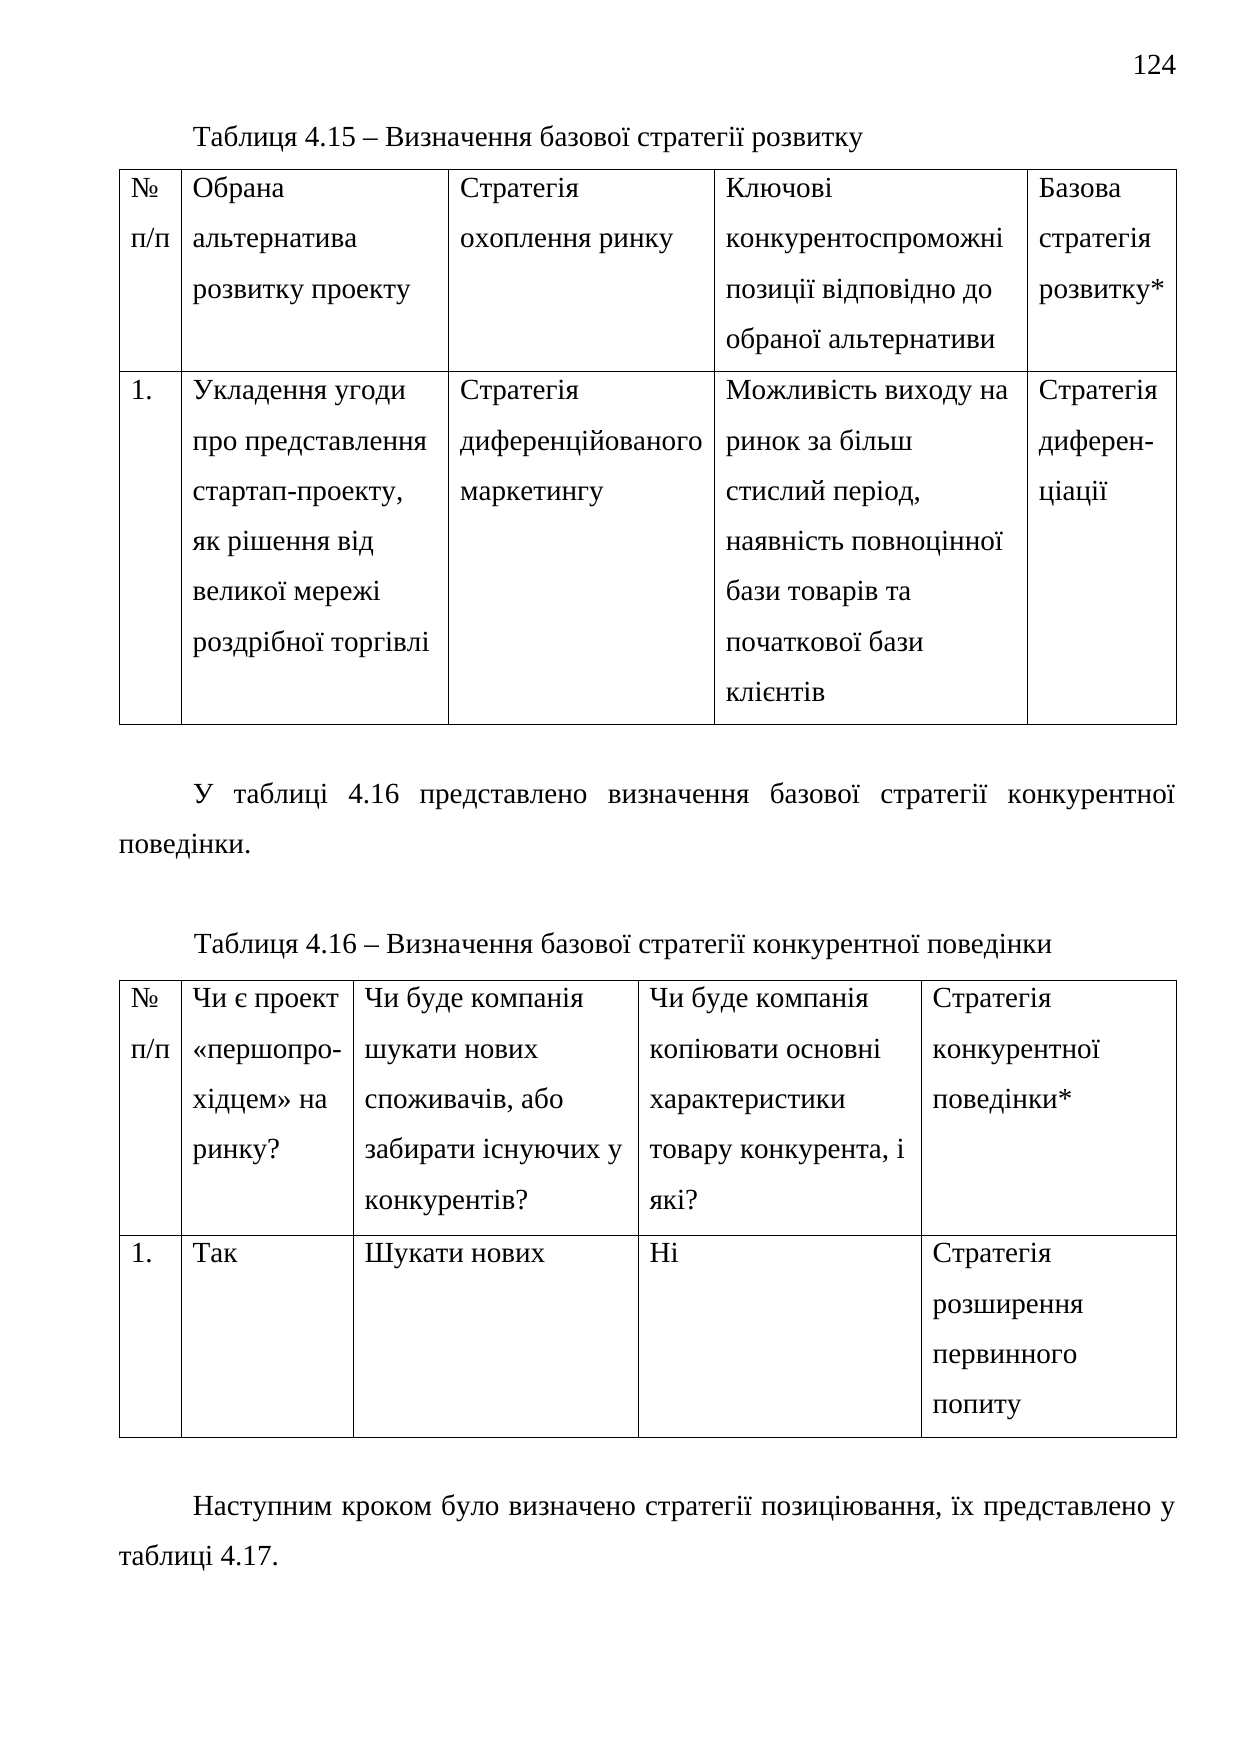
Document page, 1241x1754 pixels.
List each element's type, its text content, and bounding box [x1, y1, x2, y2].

table_header Базова стратегія розвитку* [1028, 170, 1176, 371]
text Таблиця 4.16 – Визначення базової стратегії конкурентної поведінки [119, 927, 1176, 960]
table_header Обрана альтернатива розвитку проекту [182, 170, 448, 371]
table_header Чи є проект «першопро-хідцем» на ринку? [182, 981, 353, 1234]
table_header Чи буде компанія копіювати основні характеристики товару конкурента, і які? [639, 981, 921, 1234]
table_cell Стратегія диференційованого маркетингу [449, 372, 714, 724]
table_cell Стратегія диферен-ціації [1028, 372, 1176, 724]
table_cell Шукати нових [354, 1236, 638, 1437]
text Наступним кроком було визначено стратегії позиціювання, їх представлено у таблиці 4.17. [119, 1488, 1176, 1572]
table_cell 1. [120, 1236, 181, 1437]
table_header Стратегія охоплення ринку [449, 170, 714, 371]
table_header № п/п [120, 981, 181, 1234]
table_cell Так [182, 1236, 353, 1437]
table_cell 1. [120, 372, 181, 724]
table_header Ключові конкурентоспроможні позиції відповідно до обраної альтернативи [715, 170, 1027, 371]
text Таблиця 4.15 – Визначення базової стратегії розвитку [119, 119, 1191, 152]
table_cell Укладення угоди про представлення стартап-проекту, як рішення від великої мережі роздрібної торгівлі [182, 372, 448, 724]
table_cell Можливість виходу на ринок за більш стислий період, наявність повноцінної бази товарів та початкової бази клієнтів [715, 372, 1027, 724]
table_header Стратегія конкурентної поведінки* [922, 981, 1176, 1234]
table_header Чи буде компанія шукати нових споживачів, або забирати існуючих у конкурентів? [354, 981, 638, 1234]
text У таблиці 4.16 представлено визначення базової стратегії конкурентної поведінки. [119, 776, 1176, 859]
table_header № п/п [120, 170, 181, 371]
table_cell Стратегія розширення первинного попиту [922, 1236, 1176, 1437]
table_cell Ні [639, 1236, 921, 1437]
